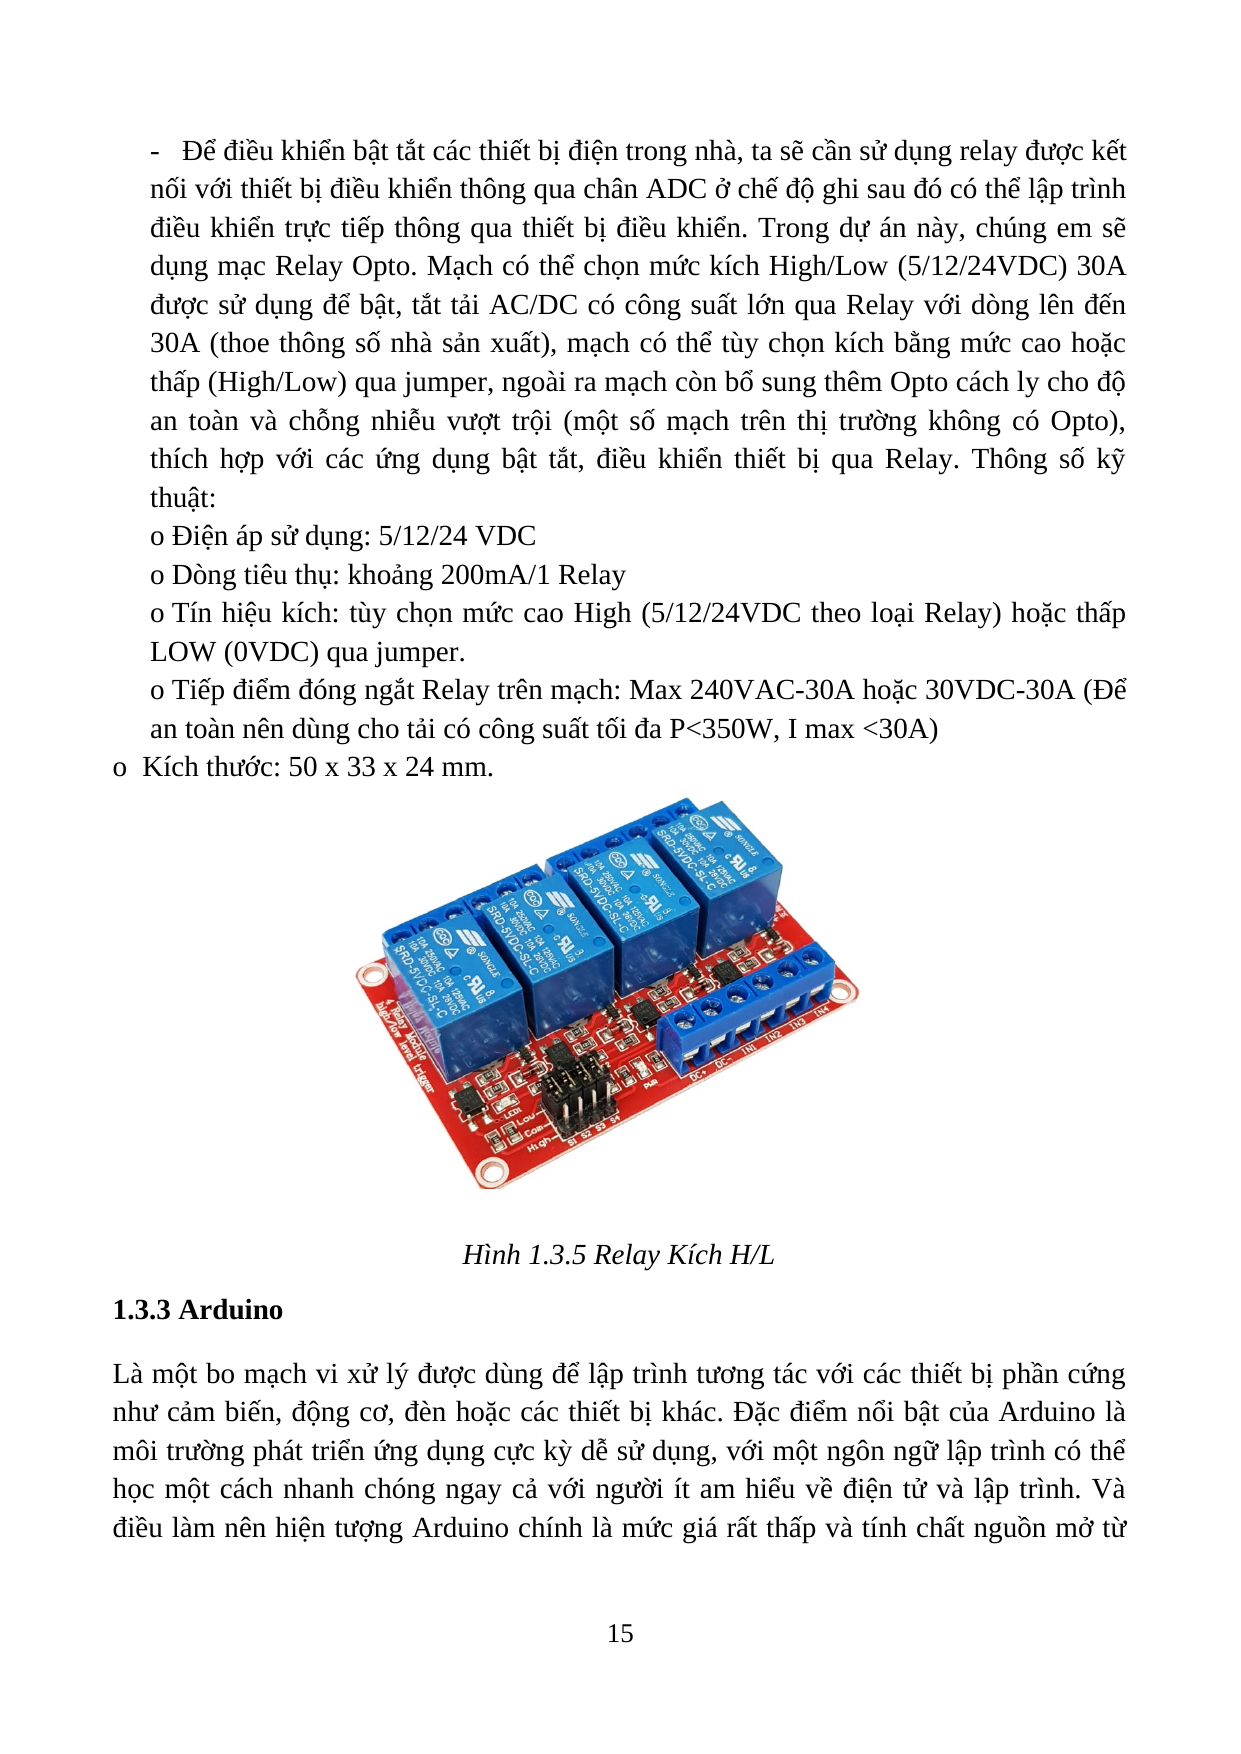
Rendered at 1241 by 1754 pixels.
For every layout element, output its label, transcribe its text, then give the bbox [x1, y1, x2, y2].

text o Dòng tiêu thụ: khoảng 200mA/1 Relay [150, 557, 1128, 590]
text o Kích thước: 50 x 33 x 24 mm. [112, 749, 1128, 783]
subtitle 1.3.3 Arduino [112, 1292, 1128, 1326]
text o Điện áp sử dụng: 5/12/24 VDC [150, 518, 1128, 552]
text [112, 1356, 1128, 1544]
text - Để điều khiển bật tắt các thiết bị điện trong nhà, ta sẽ cần sử dụng relay được kết nối với thiết bị điều khiển thông qua chân ADC ở chế độ ghi sau đó có thể lập trình điều khiển trực tiếp thông qua thiết bị điều khiển. Trong dự án này, chúng em sẽ dụng mạc Relay Opto. Mạch có thể chọn mức kích High/Low (5/12/24VDC) 30A được sử dụng để bật, tắt tải AC/DC có công suất lớn qua Relay với dòng lên đến 30A (thoe thông số nhà sản xuất), mạch có thể tùy chọn kích bằng mức cao hoặc thấp (High/Low) qua jumper, ngoài ra mạch còn bổ sung thêm Opto cách ly cho độ an toàn và chỗng nhiễu vượt trội (một số mạch trên thị trường không có Opto), thích hợp với các ứng dụng bật tắt, điều khiển thiết bị qua Relay. Thông số kỹ thuật: [150, 133, 1128, 513]
text o Tín hiệu kích: tùy chọn mức cao High (5/12/24VDC theo loại Relay) hoặc thấp LOW (0VDC) qua jumper. [150, 595, 1128, 667]
text Hình 1.3.5 Relay Kích H/L [112, 1237, 1128, 1271]
picture [349, 786, 868, 1189]
text o Tiếp điểm đóng ngắt Relay trên mạch: Max 240VAC-30A hoặc 30VDC-30A (Để an toàn nên dùng cho tải có công suất tối đa P<350W, I max <30A) [150, 672, 1128, 744]
